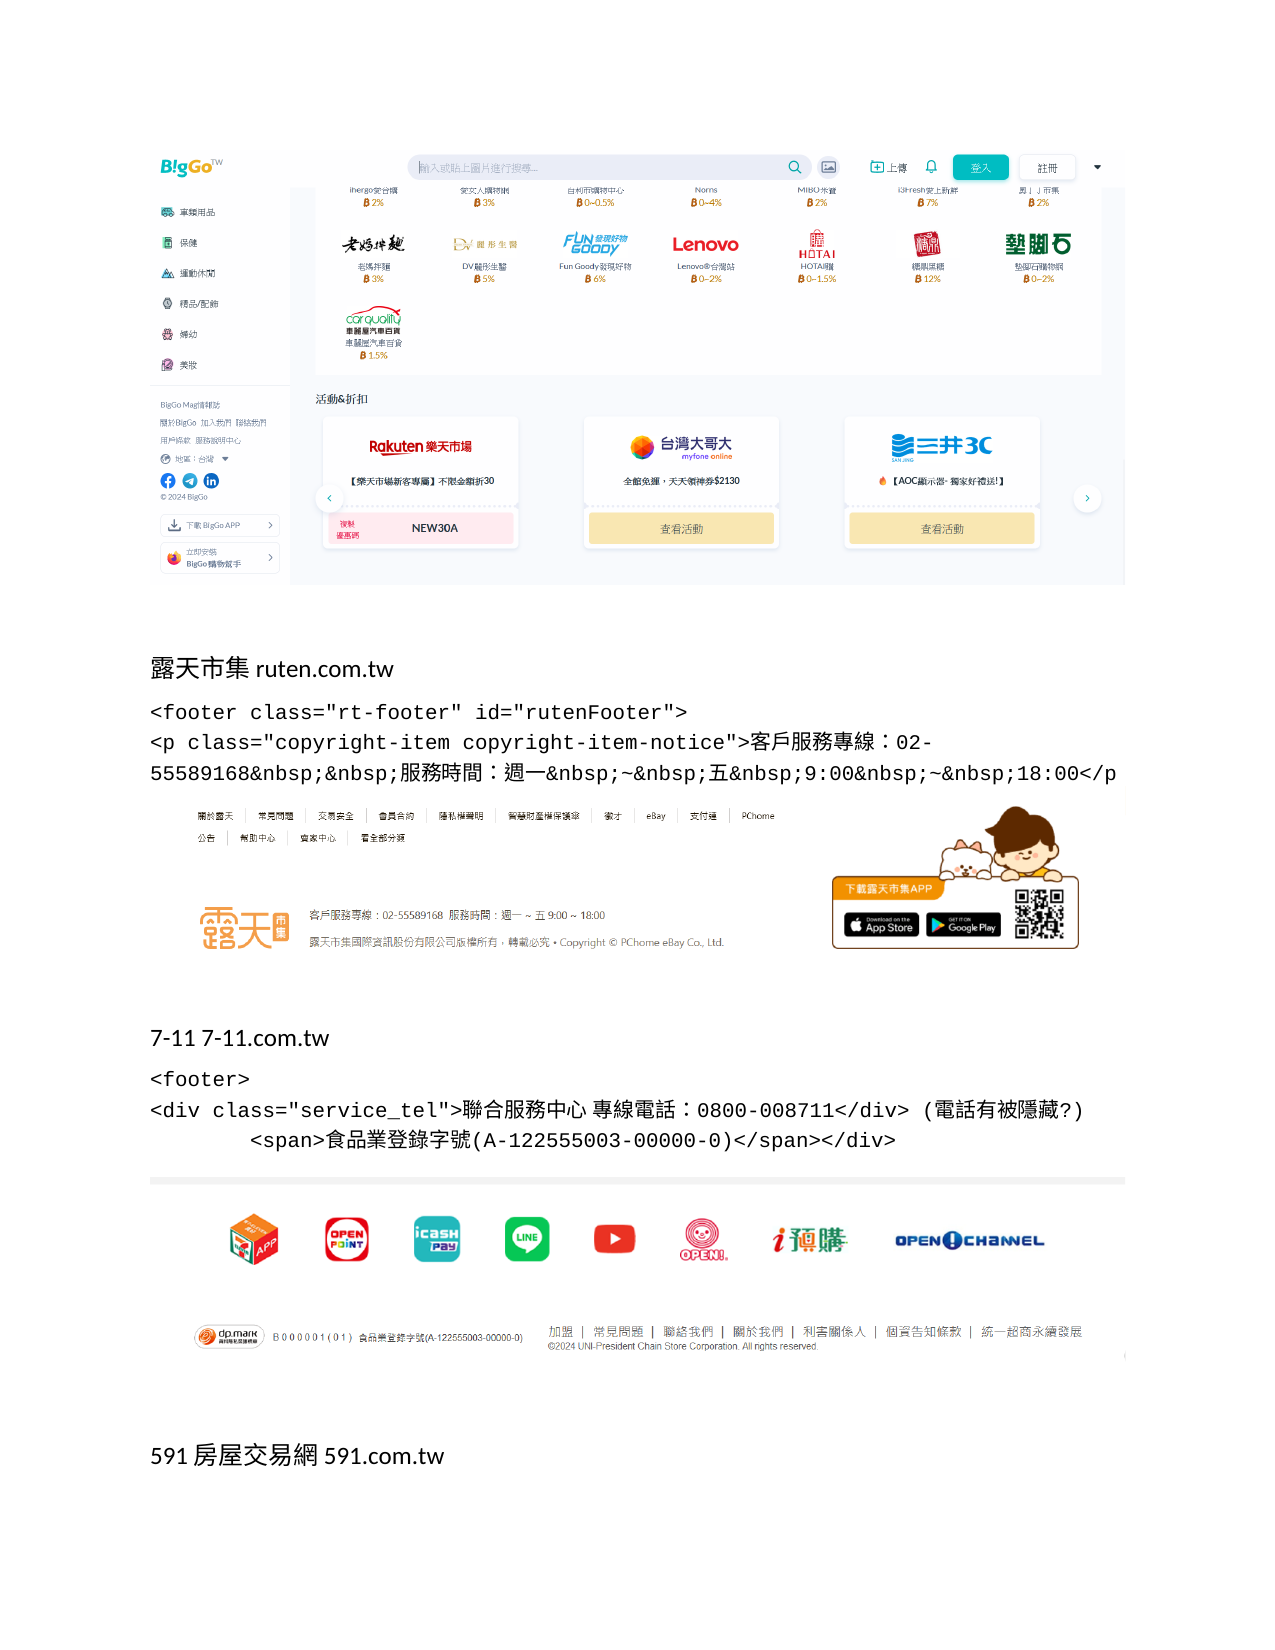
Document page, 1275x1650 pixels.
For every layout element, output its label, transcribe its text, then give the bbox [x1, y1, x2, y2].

text 露天市集 ruten.com.tw [150, 649, 1125, 685]
text <div class="service_tel">聯合服務中心 專線電話：0800-008711</div> (電話有被隱藏?) [150, 1093, 1125, 1123]
picture [150, 1177, 1125, 1372]
text 591房屋交易網 591.com.tw [150, 1435, 1125, 1472]
text <p class="copyright-item copyright-item-notice">客戶服務專線：02-55589168&nbsp;&nbsp;服務時間：週一&nbsp;~&nbsp;五&nbsp;9:00&nbsp;~&nbsp;18:00</p [150, 725, 1125, 786]
text <footer> [150, 1069, 1125, 1093]
picture [150, 786, 1125, 959]
text <span>食品業登錄字號(A-122555003-00000-0)</span></div> [150, 1123, 1125, 1154]
text <footer class="rt-footer" id="rutenFooter"> [150, 702, 1125, 725]
picture [150, 150, 1125, 585]
text 7-11 7-11.com.tw [150, 1022, 1125, 1053]
